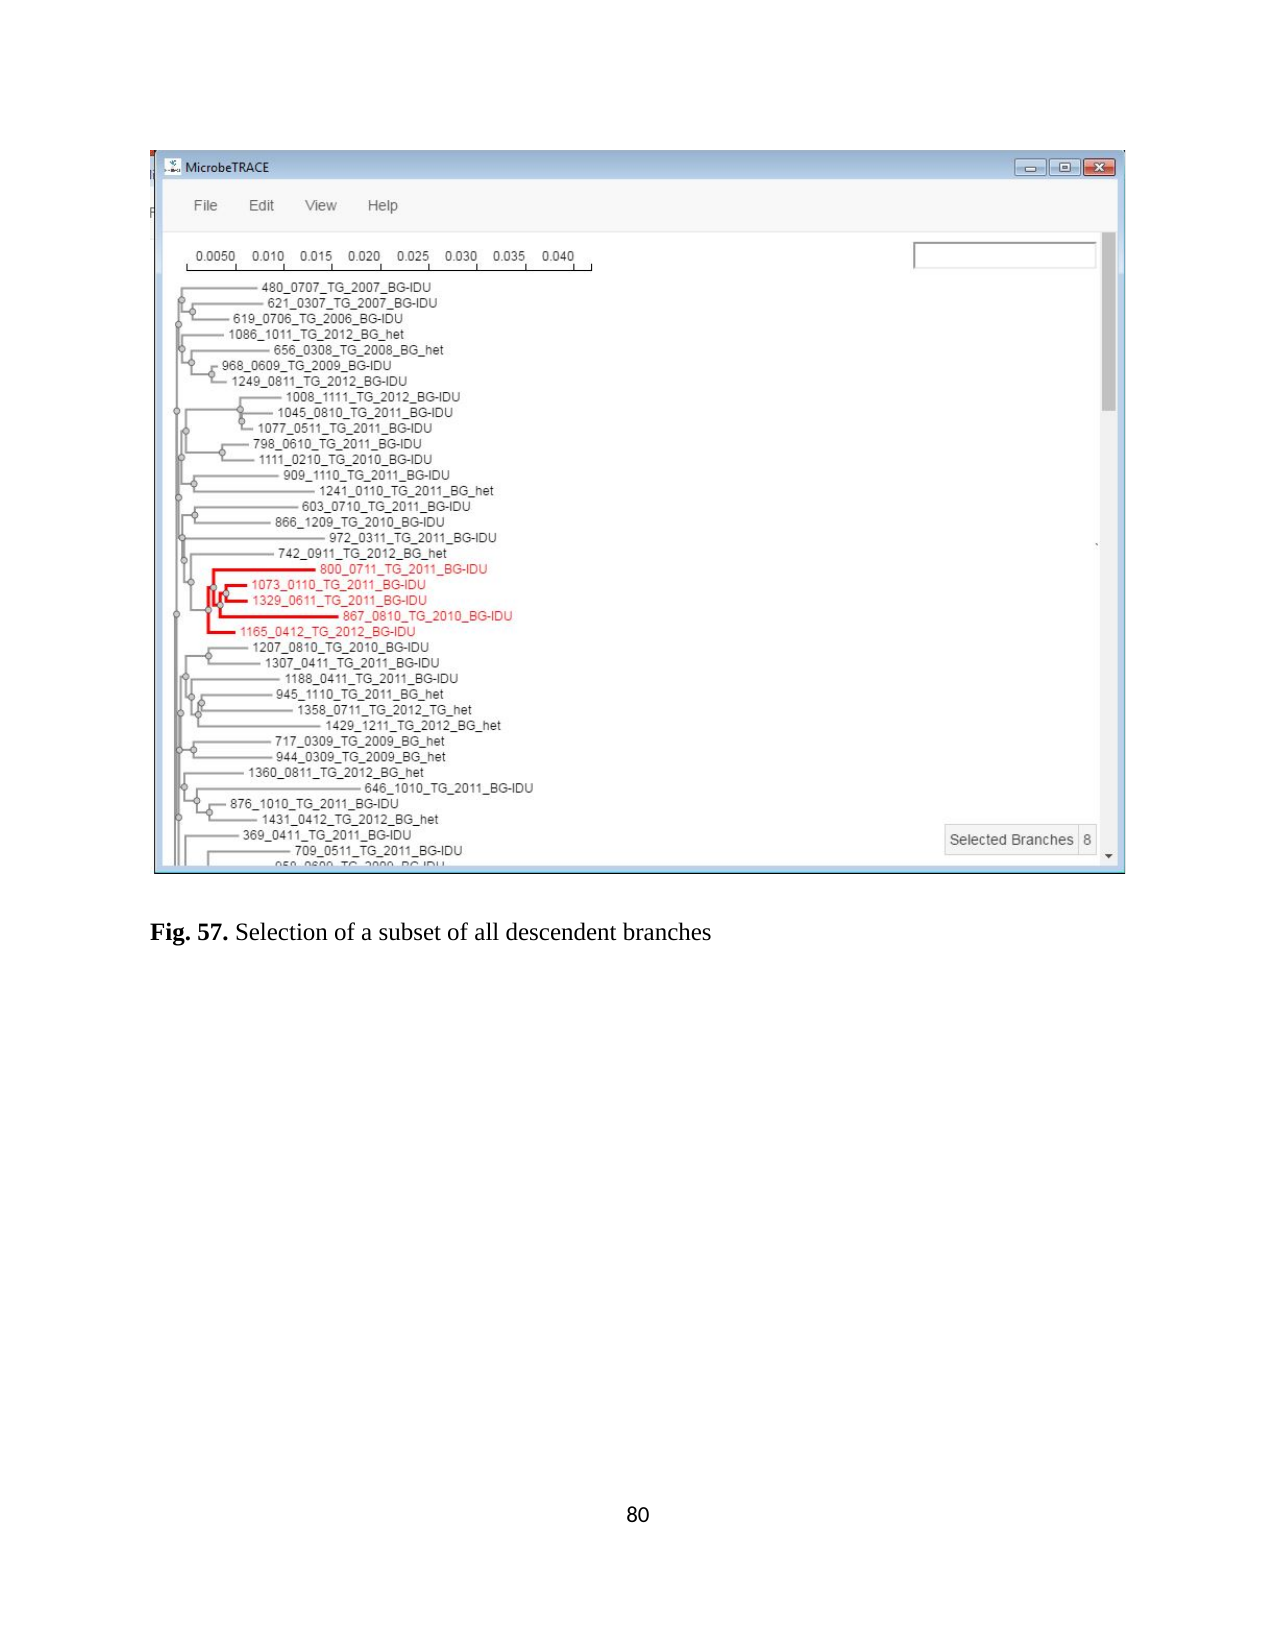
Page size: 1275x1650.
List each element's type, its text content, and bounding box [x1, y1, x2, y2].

text Fig. 57. Selection of a subset of all descendent branches [150, 917, 1125, 946]
picture [150, 150, 1125, 874]
